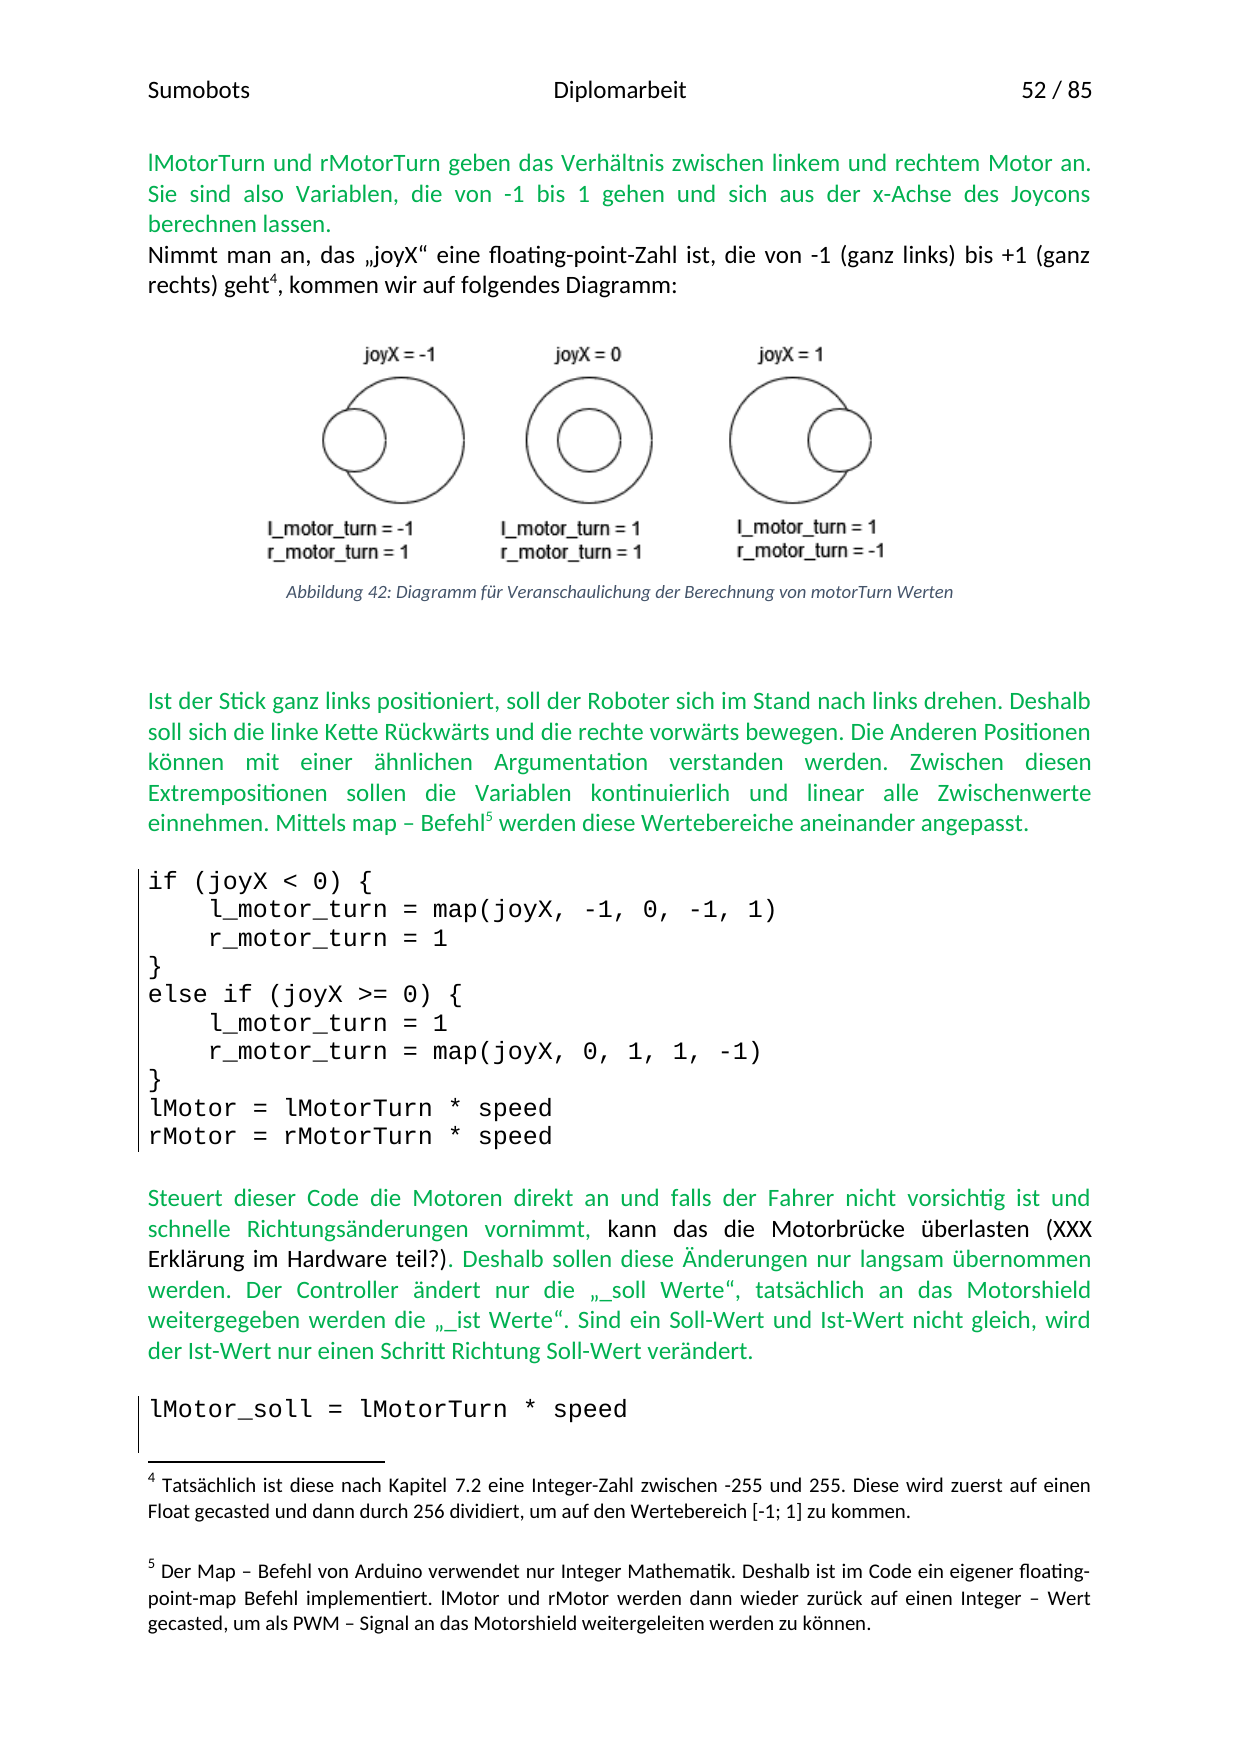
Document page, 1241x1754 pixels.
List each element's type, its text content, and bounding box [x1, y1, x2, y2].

text r_motor_turn = 1 [148, 925, 1093, 954]
text lMotor = lMotorTurn * speed [148, 1095, 1093, 1124]
text } [148, 954, 1093, 982]
text } [148, 1067, 1093, 1095]
text l_motor_turn = 1 [148, 1010, 1093, 1039]
text lMotor_soll = lMotorTurn * speed [148, 1396, 1093, 1424]
text Nimmt man an, das „joyX“ eine floating-point-Zahl ist, die von -1 (ganz links) bis +1 (ganz rechts) geht, kommen wir auf folgendes Diagramm: [148, 239, 1093, 300]
text lMotorTurn und rMotorTurn geben das Verhältnis zwischen linkem und rechtem Motor an. Sie sind also Variablen, die von -1 bis 1 gehen und sich aus der x-Achse des Joycons berechnen lassen. [148, 148, 1093, 239]
text Abbildung 42: Diagramm für Veranschaulichung der Berechnung von motorTurn Werten [148, 581, 1093, 604]
text Steuert dieser Code die Motoren direkt an und falls der Fahrer nicht vorsichtig ist und schnelle Richtungsänderungen vornimmt, kann das die Motorbrücke überlasten (XXX Erklärung im Hardware teil?). Deshalb sollen diese Änderungen nur langsam übernommen werden. Der Controller ändert nur die „_soll Werte“, tatsächlich an das Motorshield weitergegeben werden die „_ist Werte“. Sind ein Soll-Wert und Ist-Wert nicht gleich, wird der Ist-Wert nur einen Schritt Richtung Soll-Wert verändert. [148, 1182, 1093, 1366]
text Ist der Stick ganz links positioniert, soll der Roboter sich im Stand nach links drehen. Deshalb soll sich die linke Kette Rückwärts und die rechte vorwärts bewegen. Die Anderen Positionen können mit einer ähnlichen Argumentation verstanden werden. Zwischen diesen Extrempositionen sollen die Variablen kontinuierlich und linear alle Zwischenwerte einnehmen. Mittels map – Befehl werden diese Wertebereiche aneinander angepasst. [148, 686, 1093, 838]
text rMotor = rMotorTurn * speed [148, 1124, 1093, 1152]
text if (joyX < 0) { [148, 869, 1093, 897]
text l_motor_turn = map(joyX, -1, 0, -1, 1) [148, 897, 1093, 925]
picture [260, 330, 980, 581]
text else if (joyX >= 0) { [148, 982, 1093, 1010]
text r_motor_turn = map(joyX, 0, 1, 1, -1) [148, 1039, 1093, 1067]
